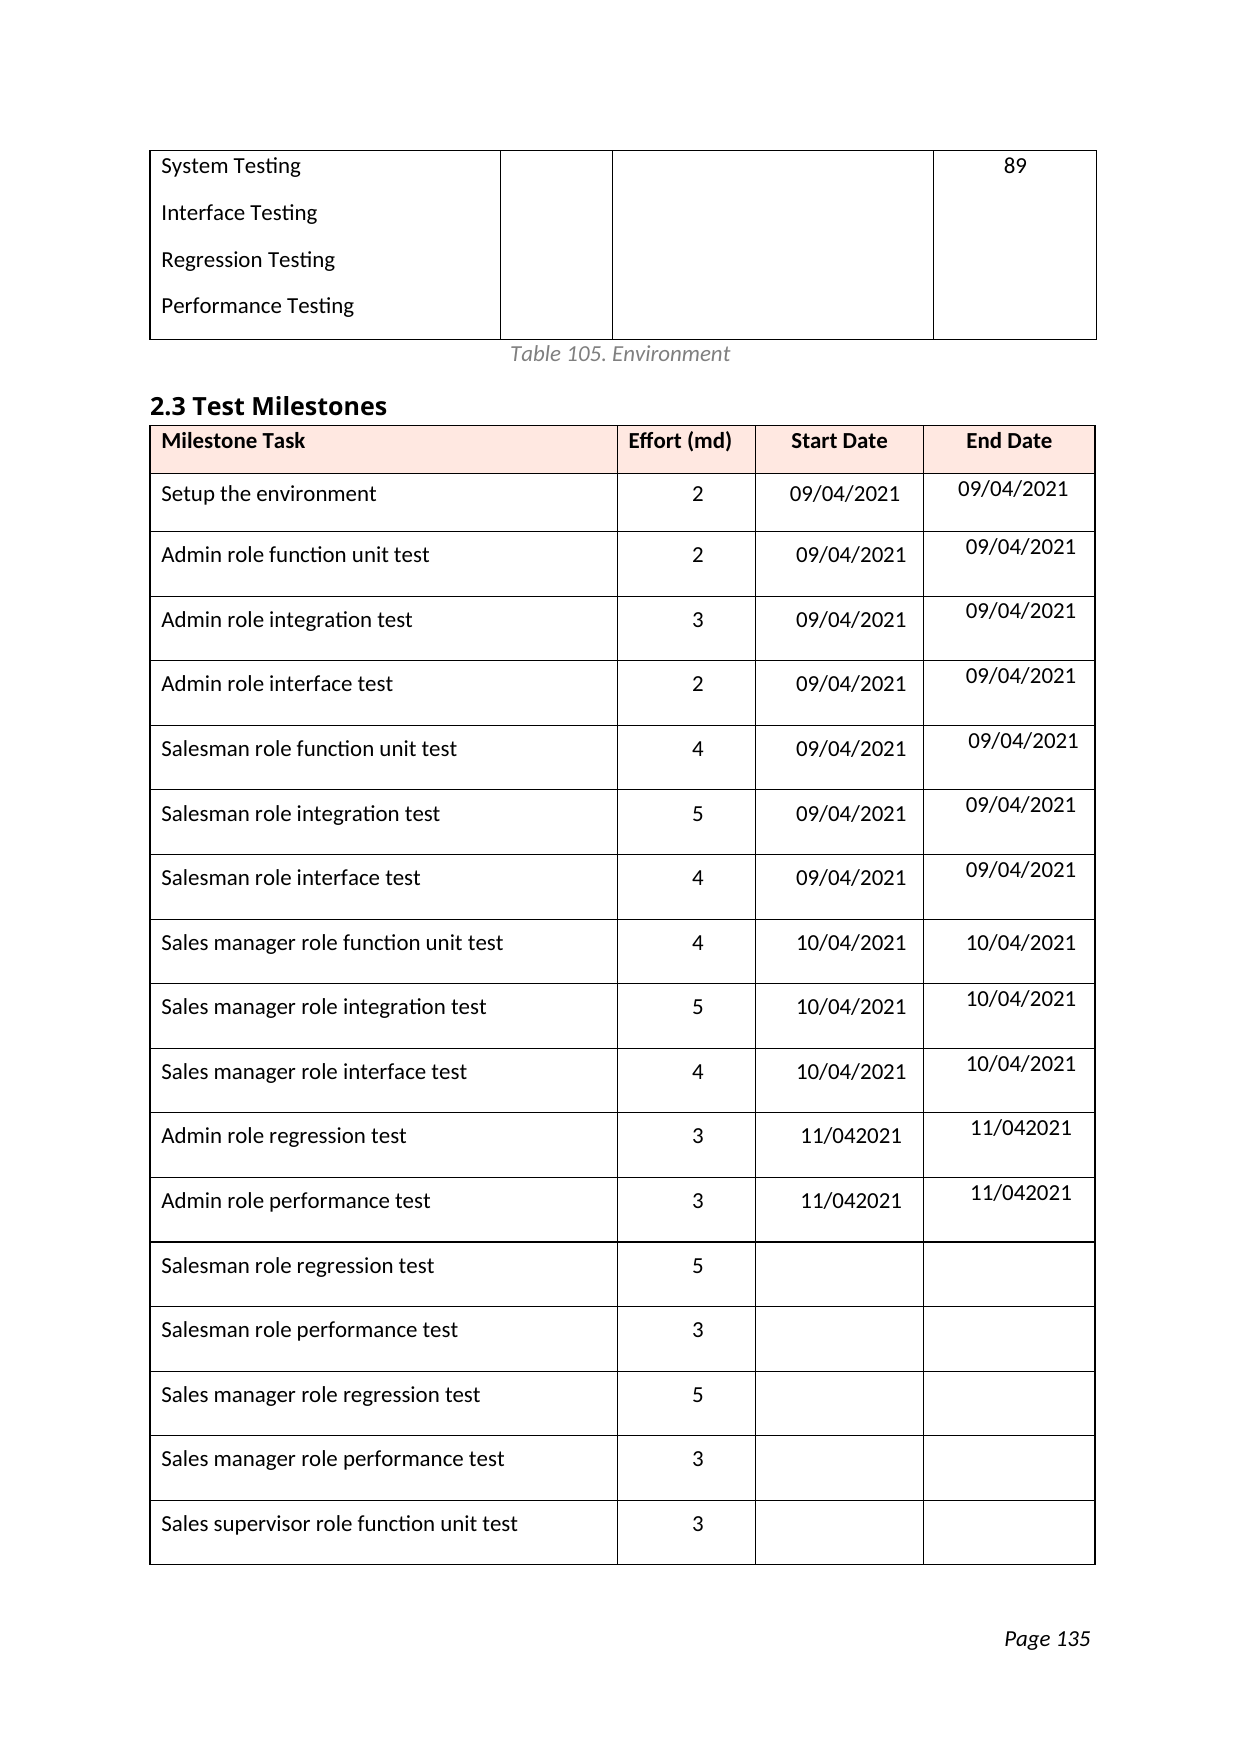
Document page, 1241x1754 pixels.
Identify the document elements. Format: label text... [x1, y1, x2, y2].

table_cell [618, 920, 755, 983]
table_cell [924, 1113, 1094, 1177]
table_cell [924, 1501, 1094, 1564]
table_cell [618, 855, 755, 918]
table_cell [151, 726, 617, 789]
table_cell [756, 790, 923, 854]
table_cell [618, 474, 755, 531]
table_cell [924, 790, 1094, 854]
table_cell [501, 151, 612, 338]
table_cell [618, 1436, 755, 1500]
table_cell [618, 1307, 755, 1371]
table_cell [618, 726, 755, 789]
text Table 105. Environment [150, 340, 1093, 367]
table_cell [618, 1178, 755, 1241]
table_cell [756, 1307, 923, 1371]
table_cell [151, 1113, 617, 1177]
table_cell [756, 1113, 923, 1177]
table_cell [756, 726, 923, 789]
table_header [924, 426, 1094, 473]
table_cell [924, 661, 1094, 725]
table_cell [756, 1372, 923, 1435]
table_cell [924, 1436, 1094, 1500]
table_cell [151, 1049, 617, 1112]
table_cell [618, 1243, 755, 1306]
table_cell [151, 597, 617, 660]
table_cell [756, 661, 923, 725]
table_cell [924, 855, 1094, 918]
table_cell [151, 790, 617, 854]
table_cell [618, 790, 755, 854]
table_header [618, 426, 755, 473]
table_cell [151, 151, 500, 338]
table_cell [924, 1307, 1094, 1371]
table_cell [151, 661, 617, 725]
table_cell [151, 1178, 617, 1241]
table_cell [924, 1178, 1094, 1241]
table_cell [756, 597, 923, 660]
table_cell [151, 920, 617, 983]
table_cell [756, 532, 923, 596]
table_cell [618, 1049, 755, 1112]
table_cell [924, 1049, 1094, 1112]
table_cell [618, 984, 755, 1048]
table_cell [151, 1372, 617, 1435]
subtitle 2.3 Test Milestones [150, 388, 1093, 422]
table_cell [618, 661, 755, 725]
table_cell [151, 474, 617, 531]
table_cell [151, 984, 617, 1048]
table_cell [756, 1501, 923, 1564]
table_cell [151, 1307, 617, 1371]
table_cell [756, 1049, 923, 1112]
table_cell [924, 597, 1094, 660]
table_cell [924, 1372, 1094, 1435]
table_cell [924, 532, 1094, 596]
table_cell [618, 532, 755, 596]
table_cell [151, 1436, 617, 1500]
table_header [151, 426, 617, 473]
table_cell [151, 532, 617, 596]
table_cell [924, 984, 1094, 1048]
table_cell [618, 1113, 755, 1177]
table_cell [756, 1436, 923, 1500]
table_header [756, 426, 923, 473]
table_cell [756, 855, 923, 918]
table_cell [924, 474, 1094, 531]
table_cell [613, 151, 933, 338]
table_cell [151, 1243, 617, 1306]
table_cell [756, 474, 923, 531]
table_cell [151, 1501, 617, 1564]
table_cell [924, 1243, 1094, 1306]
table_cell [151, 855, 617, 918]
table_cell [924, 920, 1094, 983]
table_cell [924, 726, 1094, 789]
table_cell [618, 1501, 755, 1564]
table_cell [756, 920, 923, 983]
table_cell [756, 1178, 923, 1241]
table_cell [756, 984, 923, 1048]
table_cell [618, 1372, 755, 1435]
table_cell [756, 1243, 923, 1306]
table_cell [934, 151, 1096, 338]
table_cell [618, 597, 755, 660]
